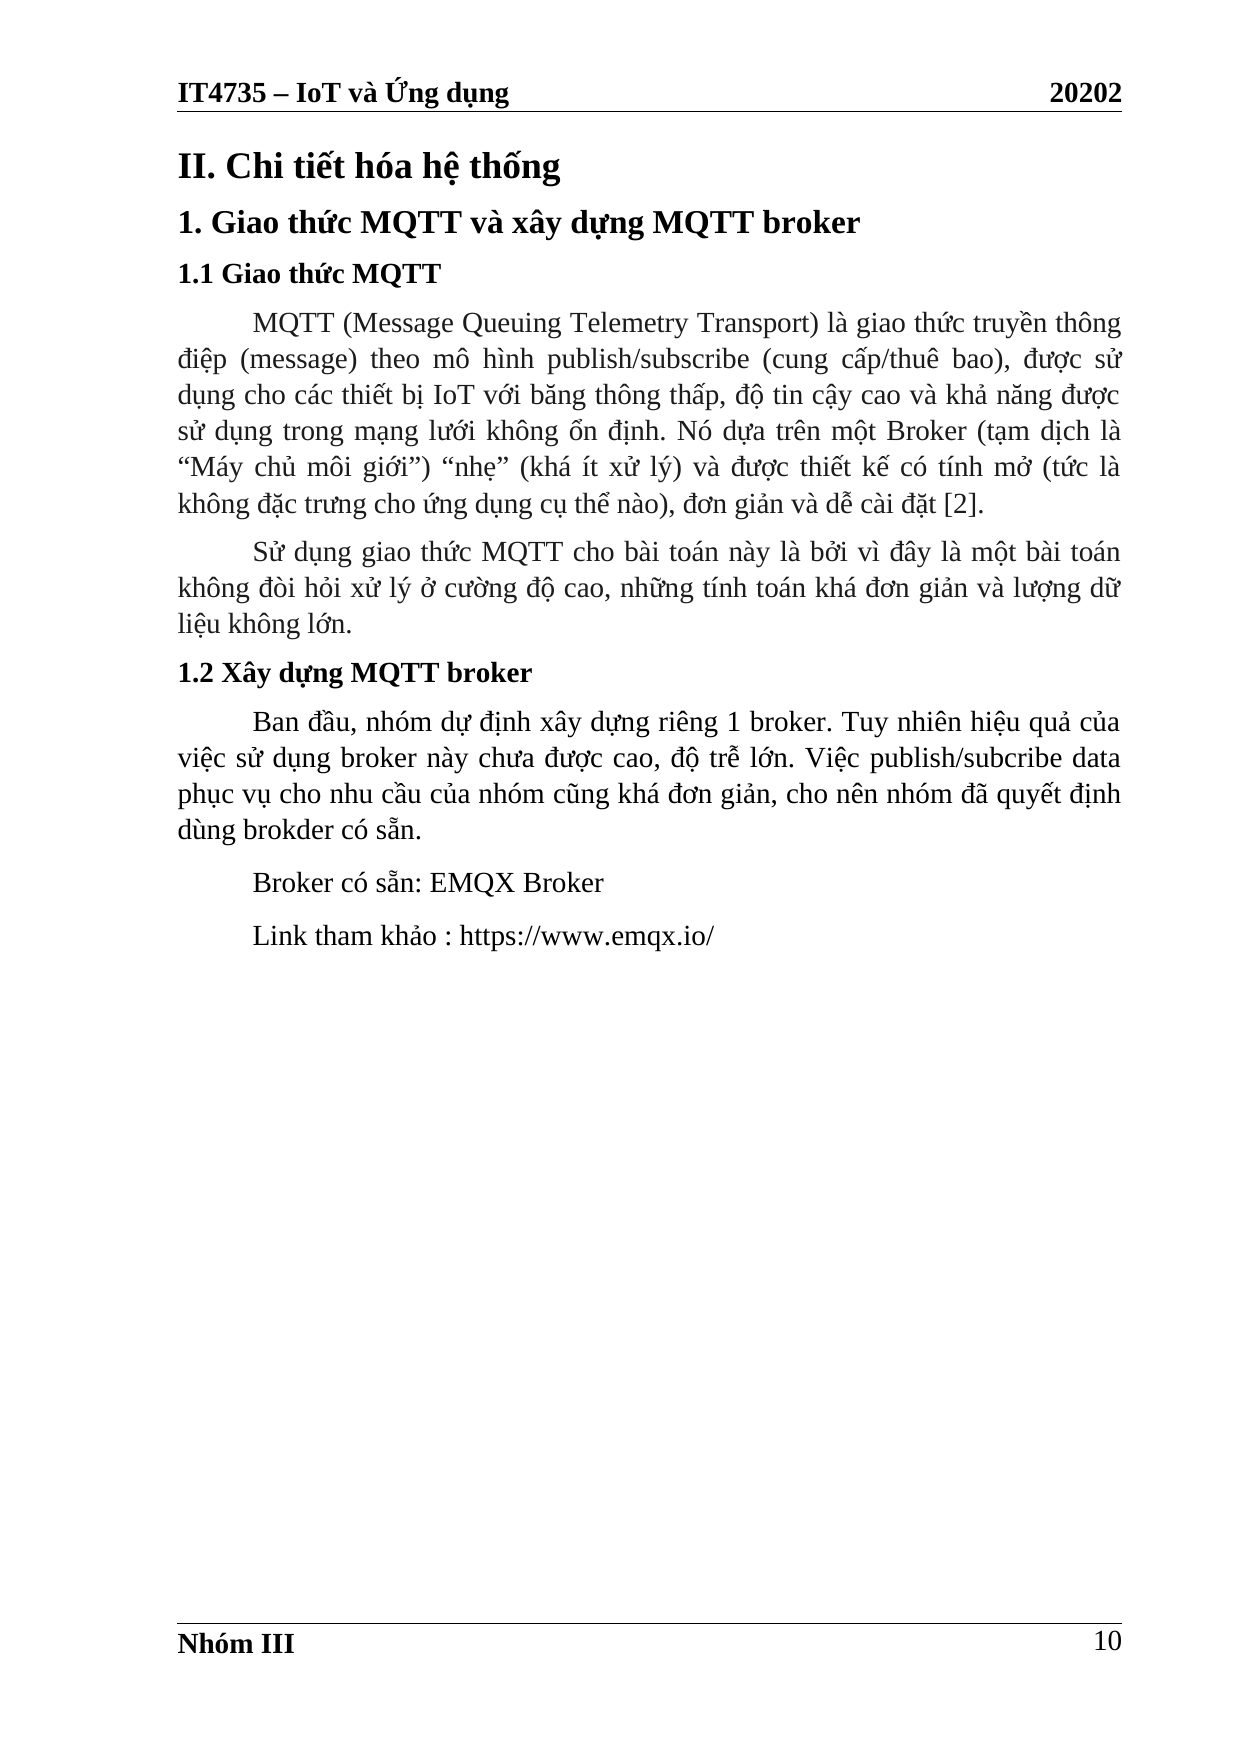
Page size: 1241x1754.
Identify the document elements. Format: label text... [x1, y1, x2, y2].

subtitle 1.1 Giao thức MQTT [177, 256, 1122, 290]
text Ban đầu, nhóm dự định xây dựng riêng 1 broker. Tuy nhiên hiệu quả của việc sử dụng broker này chưa được cao, độ trễ lớn. Việc publish/subcribe data phục vụ cho nhu cầu của nhóm cũng khá đơn giản, cho nên nhóm đã quyết định dùng brokder có sẵn. [177, 704, 1122, 846]
subtitle 1. Giao thức MQTT và xây dựng MQTT broker [177, 202, 1122, 241]
subtitle II. Chi tiết hóa hệ thống [177, 143, 1122, 187]
text Link tham khảo : https://www.emqx.io/ [177, 918, 1122, 952]
text Broker có sẵn: EMQX Broker [177, 865, 1122, 899]
subtitle 1.2 Xây dựng MQTT broker [177, 655, 1122, 689]
text Sử dụng giao thức MQTT cho bài toán này là bởi vì đây là một bài toán không đòi hỏi xử lý ở cường độ cao, những tính toán khá đơn giản và lượng dữ liệu không lớn. [177, 534, 1122, 640]
text MQTT (Message Queuing Telemetry Transport) là giao thức truyền thông điệp (message) theo mô hình publish/subscribe (cung cấp/thuê bao), được sử dụng cho các thiết bị IoT với băng thông thấp, độ tin cậy cao và khả năng được sử dụng trong mạng lưới không ổn định. Nó dựa trên một Broker (tạm dịch là “Máy chủ môi giới”) “nhẹ” (khá ít xử lý) và được thiết kế có tính mở (tức là không đặc trưng cho ứng dụng cụ thể nào), đơn giản và dễ cài đặt [2]. [177, 305, 1122, 519]
